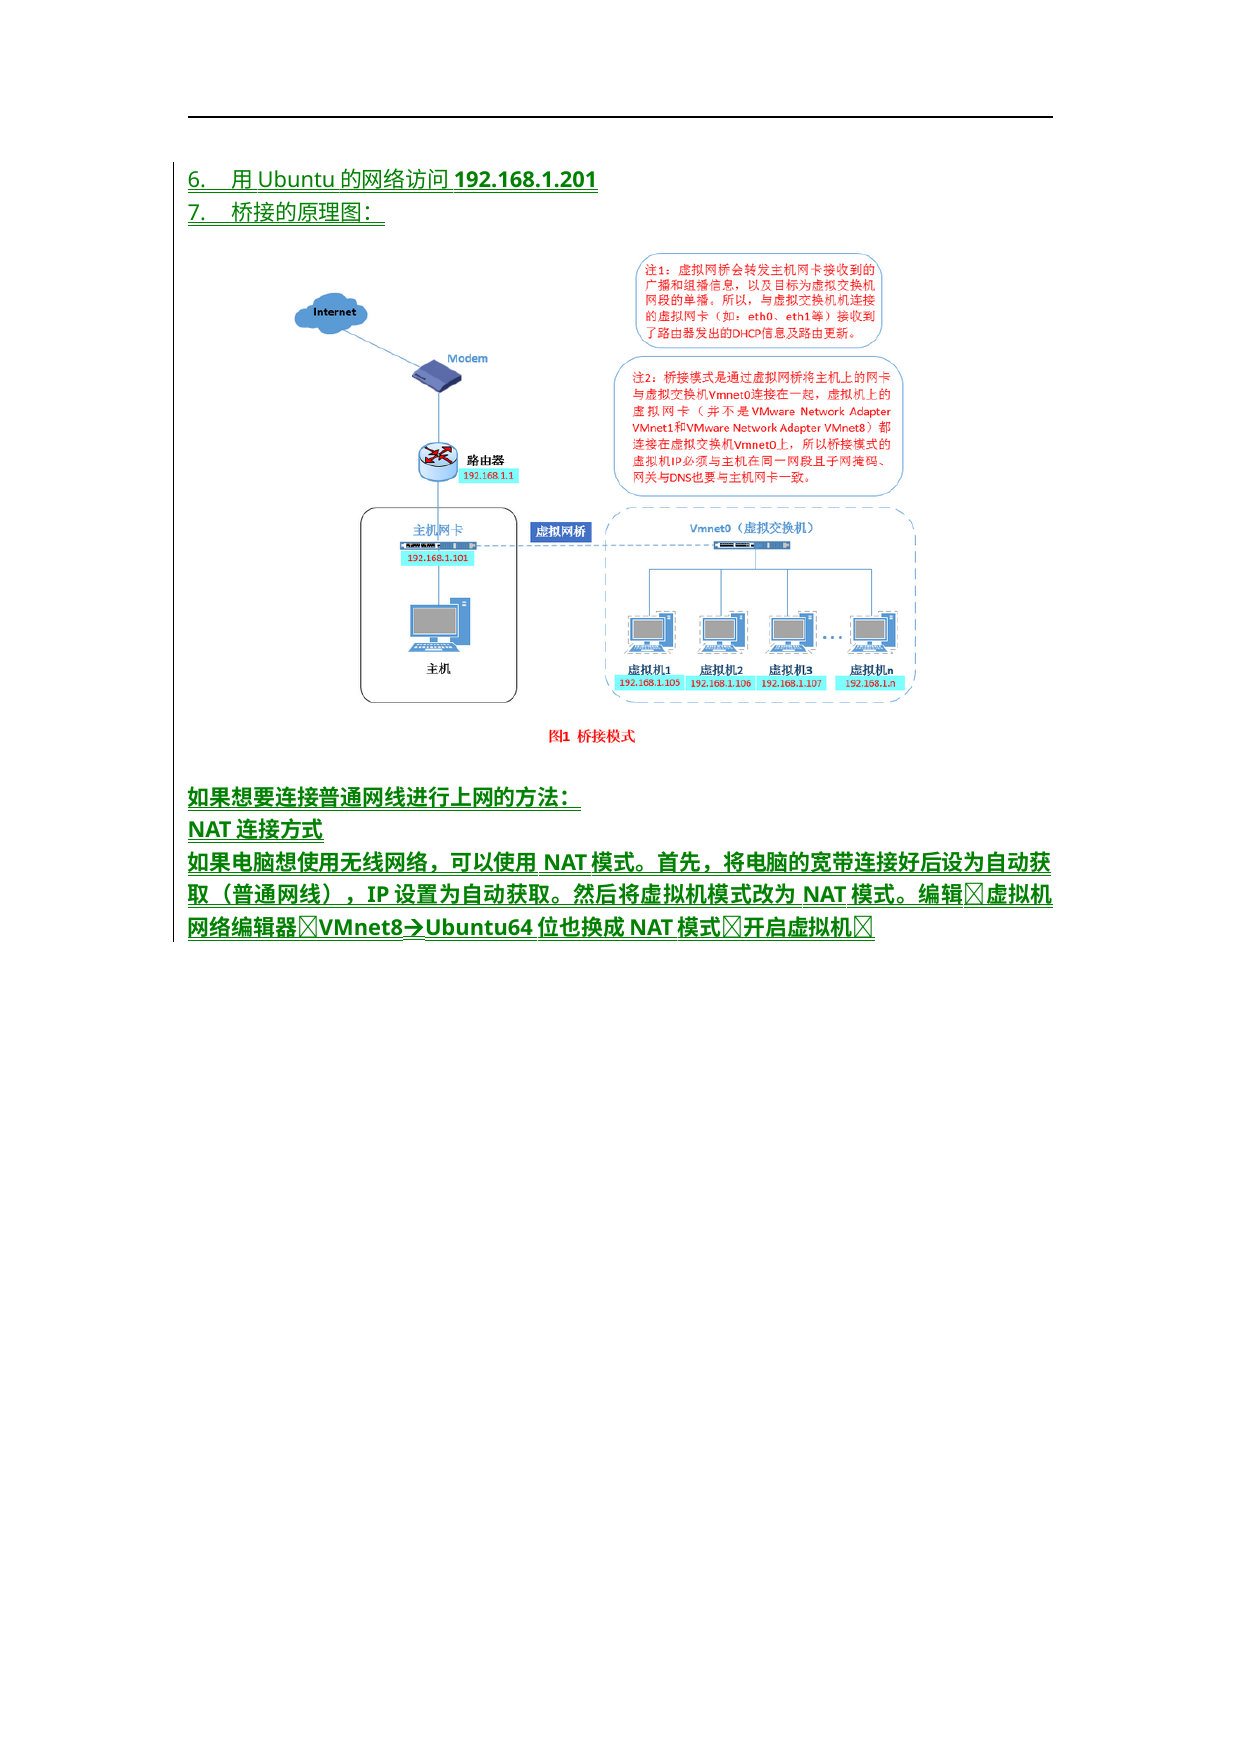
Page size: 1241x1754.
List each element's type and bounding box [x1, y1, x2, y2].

picture [278, 227, 962, 753]
